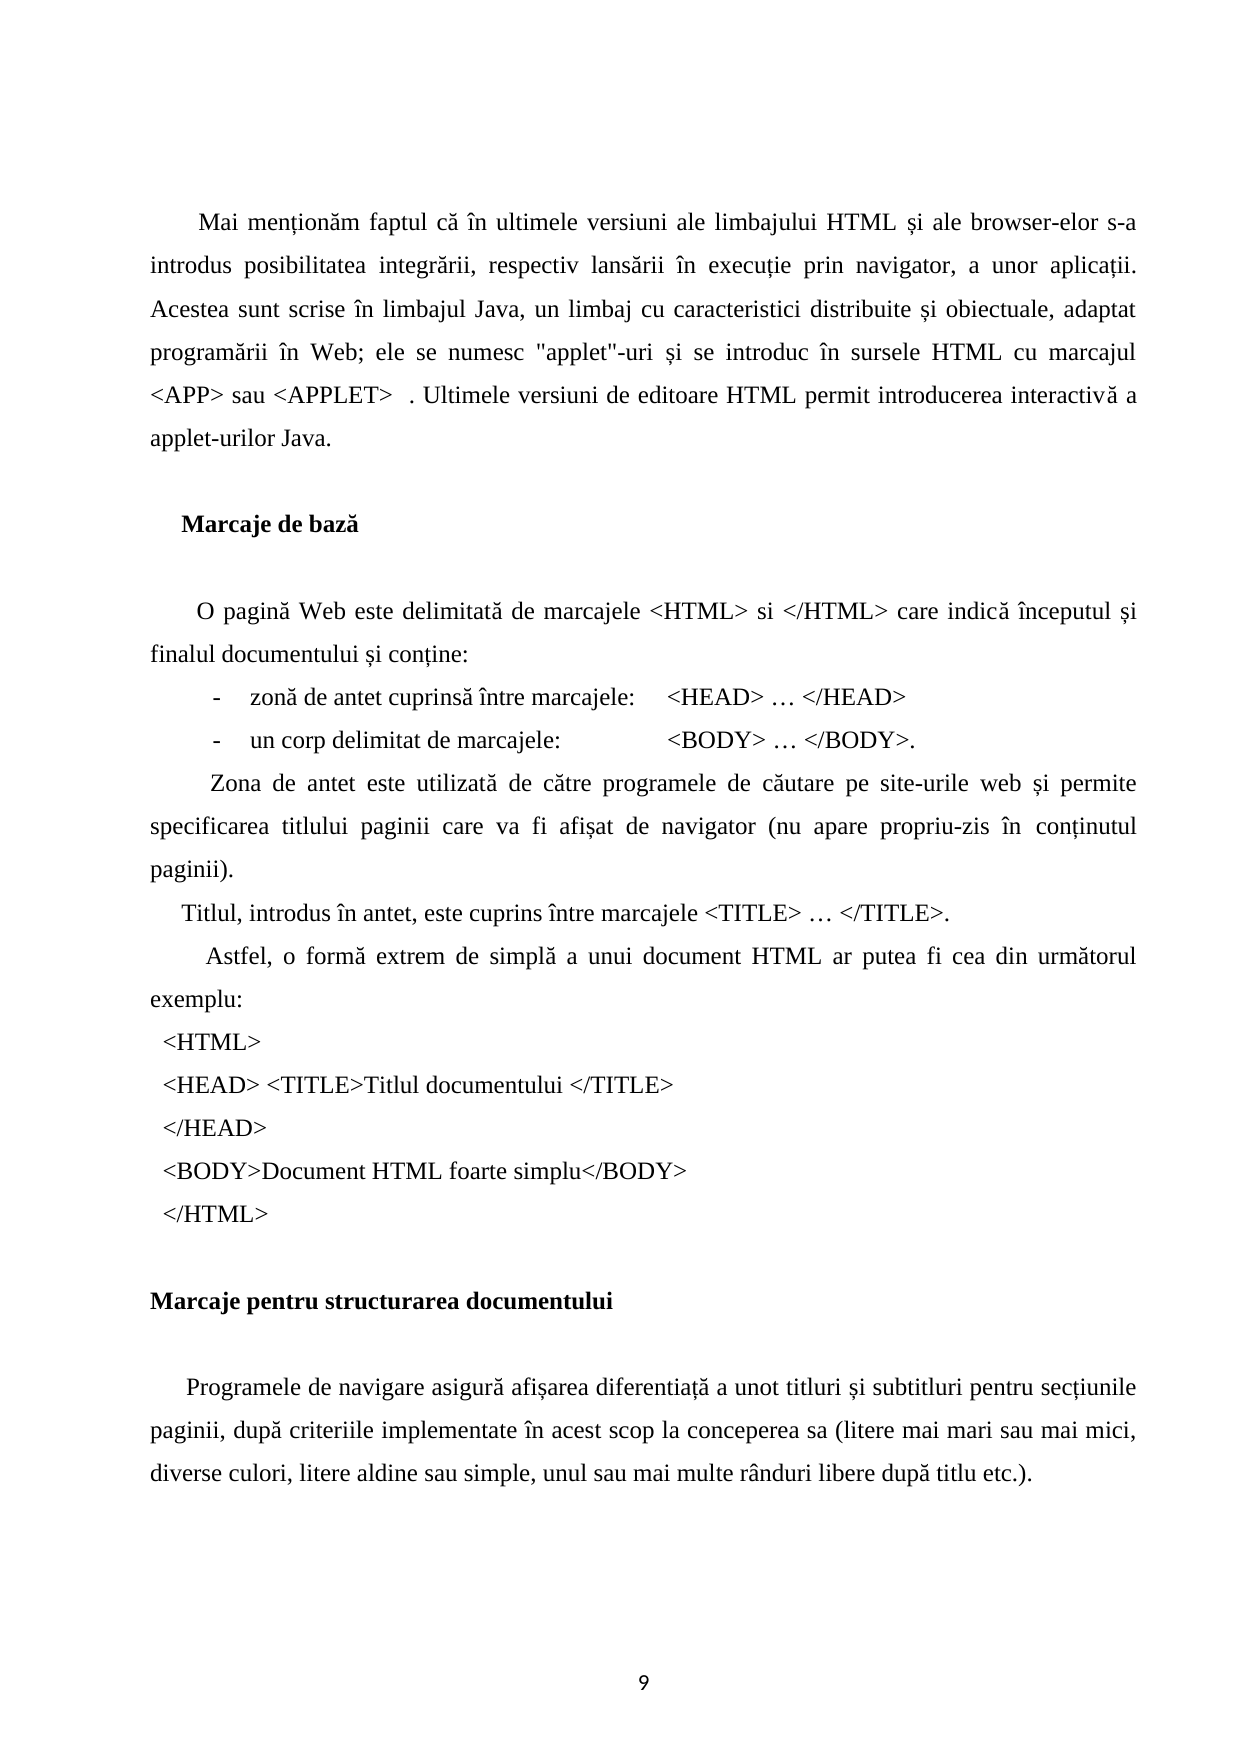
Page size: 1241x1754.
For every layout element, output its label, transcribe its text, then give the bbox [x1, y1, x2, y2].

list un corp delimitat de marcajele: <BODY> … </BODY>. [212, 725, 1137, 754]
text Marcaje pentru structurarea documentului [150, 1286, 1137, 1314]
text O pagină Web este delimitată de marcajele <HTML> si </HTML> care indică începutul și finalul documentului și conține: [150, 596, 1137, 668]
text Marcaje de bază [150, 509, 1137, 538]
text </HEAD> [150, 1113, 1137, 1142]
text Titlul, introdus în antet, este cuprins între marcajele <TITLE> … </TITLE>. [150, 898, 1137, 926]
text <HEAD> <TITLE>Titlul documentului </TITLE> [150, 1070, 1137, 1099]
text Astfel, o formă extrem de simplă a unui document HTML ar putea fi cea din următorul exemplu: [150, 941, 1137, 1013]
text Programele de navigare asigură afișarea diferentiață a unot titluri și subtitluri pentru secțiunile paginii, după criteriile implementate în acest scop la conceperea sa (litere mai mari sau mai mici, diverse culori, litere aldine sau simple, unul sau mai multe rânduri libere după titlu etc.). [150, 1372, 1137, 1487]
text Zona de antet este utilizată de către programele de căutare pe site-urile web și permite specificarea titlului paginii care va fi afișat de navigator (nu apare propriu-zis în conținutul paginii). [150, 768, 1137, 883]
list zonă de antet cuprinsă între marcajele: <HEAD> … </HEAD> [212, 682, 1137, 711]
text <HTML> [150, 1027, 1137, 1056]
text </HTML> [150, 1199, 1137, 1228]
text <BODY>Document HTML foarte simplu</BODY> [150, 1156, 1137, 1185]
text Mai menționăm faptul că în ultimele versiuni ale limbajului HTML și ale browser-elor s-a introdus posibilitatea integrării, respectiv lansării în execuție prin navigator, a unor aplicații. Acestea sunt scrise în limbajul Java, un limbaj cu caracteristici distribuite și obiectuale, adaptat programării în Web; ele se numesc "applet"-uri și se introduc în sursele HTML cu marcajul <APP> sau <APPLET> . Ultimele versiuni de editoare HTML permit introducerea interactivă a applet-urilor Java. [150, 207, 1137, 452]
